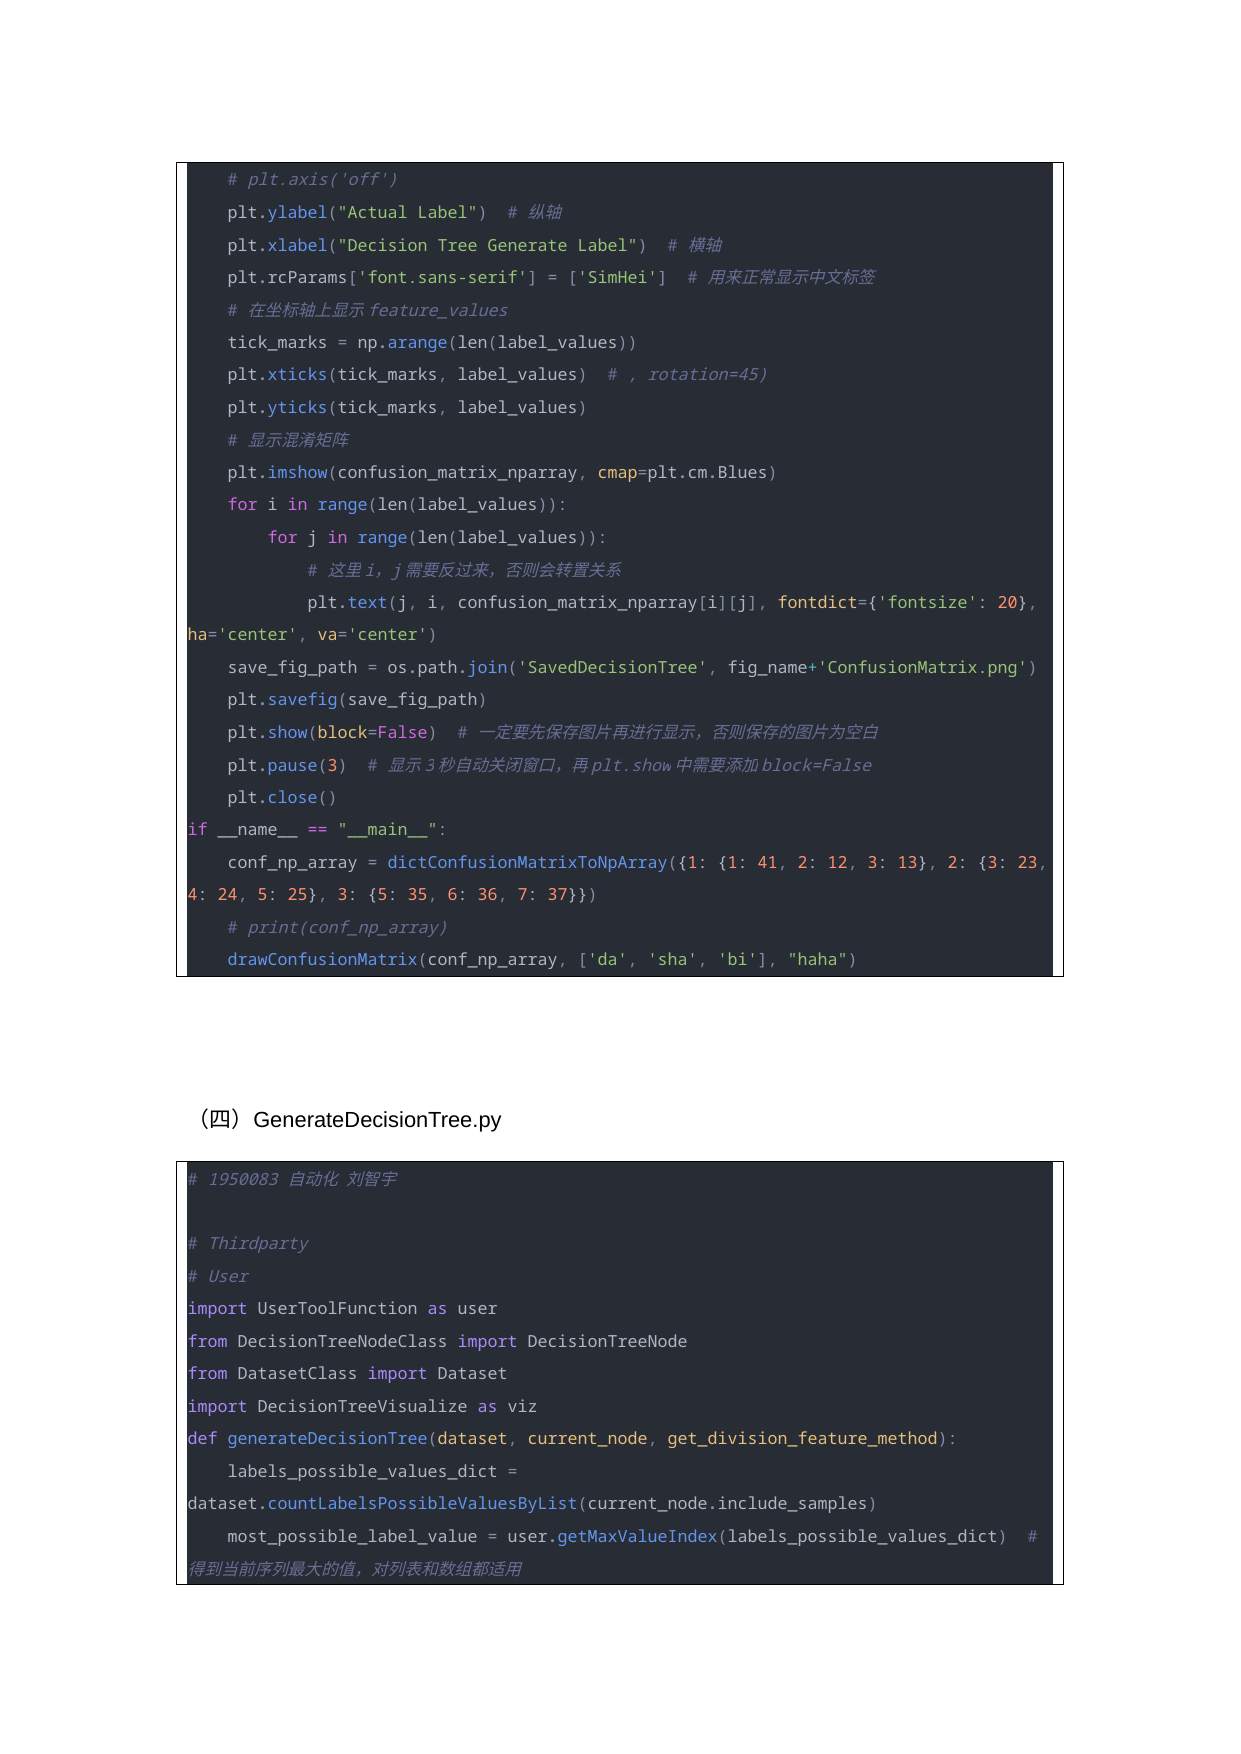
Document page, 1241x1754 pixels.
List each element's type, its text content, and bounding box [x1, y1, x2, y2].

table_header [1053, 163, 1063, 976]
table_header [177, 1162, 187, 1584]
subtitle GenerateDecisionTree.py [187, 1101, 1053, 1134]
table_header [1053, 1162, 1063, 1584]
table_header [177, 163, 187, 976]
